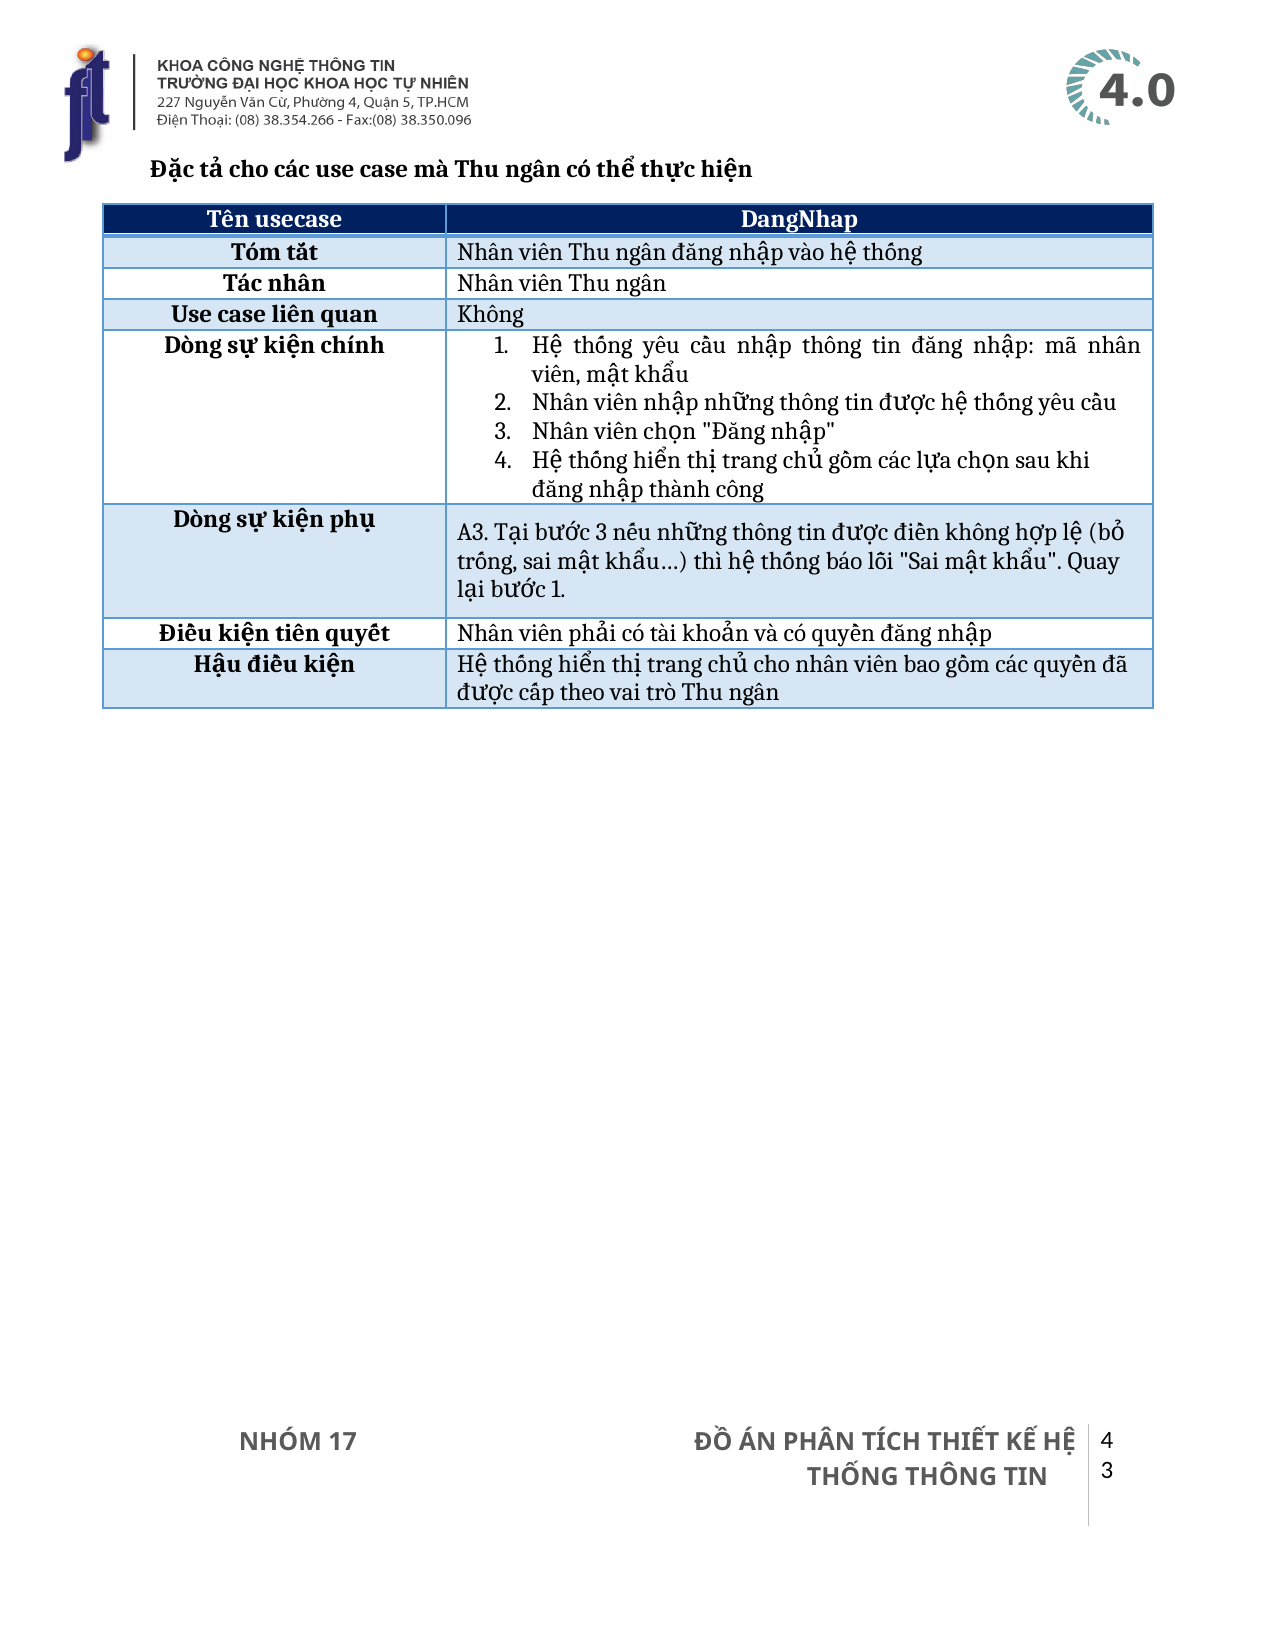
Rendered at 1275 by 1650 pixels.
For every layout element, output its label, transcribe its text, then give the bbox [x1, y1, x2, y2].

table_header Tên usecase [104, 205, 445, 233]
table_cell Tóm tắt [104, 238, 445, 267]
table_cell Dòng sự kiện phụ [104, 505, 445, 617]
table_cell Use case liên quan [104, 300, 445, 329]
table_cell Tác nhân [104, 269, 445, 298]
table_cell Nhân viên phải có tài khoản và có quyền đăng nhập [447, 619, 1152, 647]
table_cell Dòng sự kiện chính [104, 331, 445, 503]
picture [1059, 42, 1182, 128]
table_cell Nhân viên Thu ngân đăng nhập vào hệ thống [447, 238, 1152, 267]
table_cell Hệ thống yêu cầu nhập thông tin đăng nhập: mã nhân viên, mật khẩu Nhân viên nhập những thông tin được hệ thống yêu cầu Nhân viên chọn "Đăng nhập" Hệ thống hiển thị trang chủ gồm các lựa chọn sau khi đăng nhập thành công [447, 331, 1152, 503]
table_cell Hậu điều kiện [104, 650, 445, 707]
picture [41, 38, 504, 184]
table_cell Không [447, 300, 1152, 329]
text Đặc tả cho các use case mà Thu ngân có thể thực hiện [150, 155, 1125, 184]
table_cell Điều kiện tiên quyết [104, 619, 445, 647]
table_cell A3. Tại bước 3 nếu những thông tin được điền không hợp lệ (bỏ trống, sai mật khẩu…) thì hệ thống báo lỗi "Sai mật khẩu". Quay lại bước 1. [447, 505, 1152, 617]
table_cell Nhân viên Thu ngân [447, 269, 1152, 298]
table_cell Hệ thống hiển thị trang chủ cho nhân viên bao gồm các quyền đã được cấp theo vai trò Thu ngân [447, 650, 1152, 707]
table_header DangNhap [447, 205, 1152, 233]
